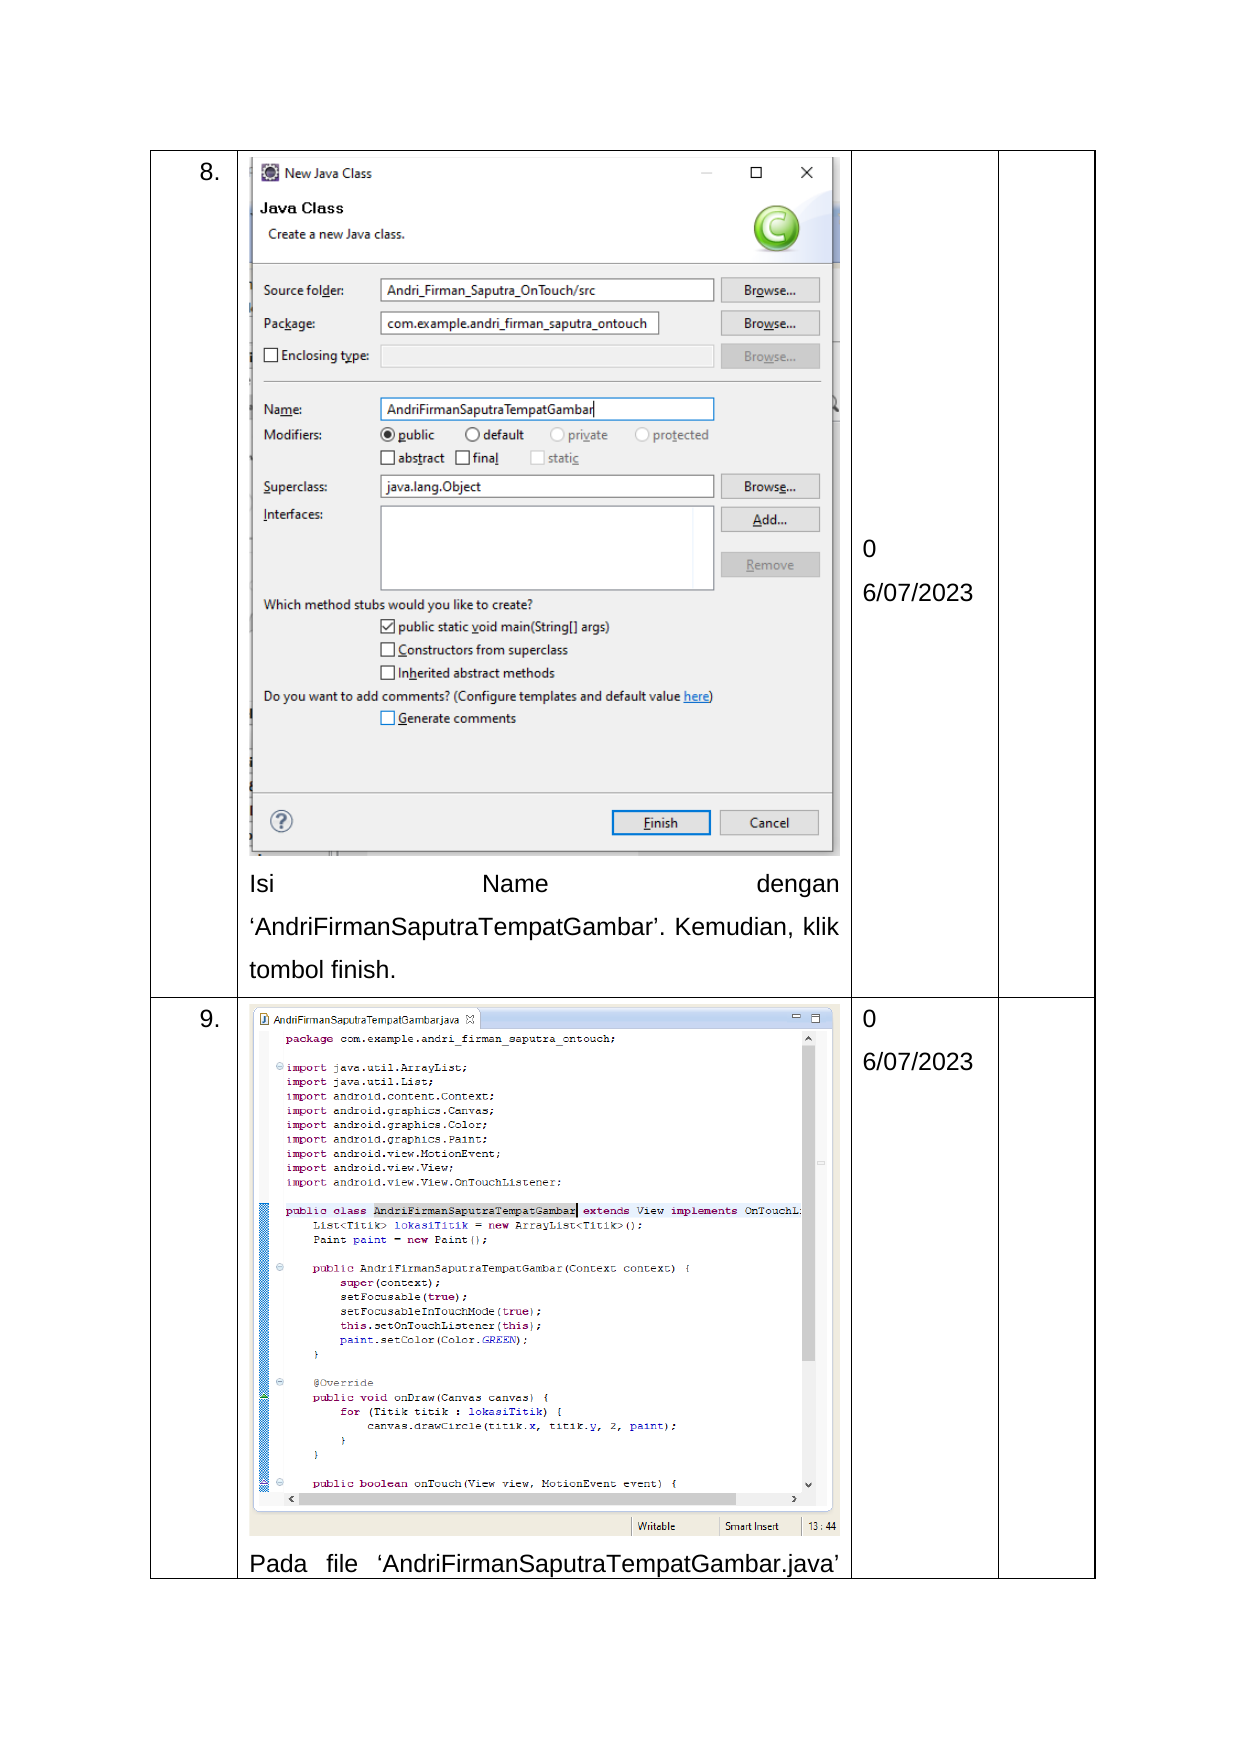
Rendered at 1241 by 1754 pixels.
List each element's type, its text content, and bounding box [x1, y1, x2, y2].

table_cell [151, 998, 237, 1578]
table_cell [999, 998, 1094, 1578]
table_cell 06/07/2023 [852, 998, 998, 1578]
table_cell 06/07/2023 [852, 151, 998, 997]
table_cell [151, 151, 237, 997]
table_cell [999, 151, 1094, 997]
table_cell Isi Name dengan ‘AndriFirmanSaputraTempatGambar’. Kemudian, klik tombol finish. [238, 151, 851, 997]
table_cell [238, 998, 851, 1578]
picture [249, 157, 840, 856]
picture [249, 1004, 840, 1536]
